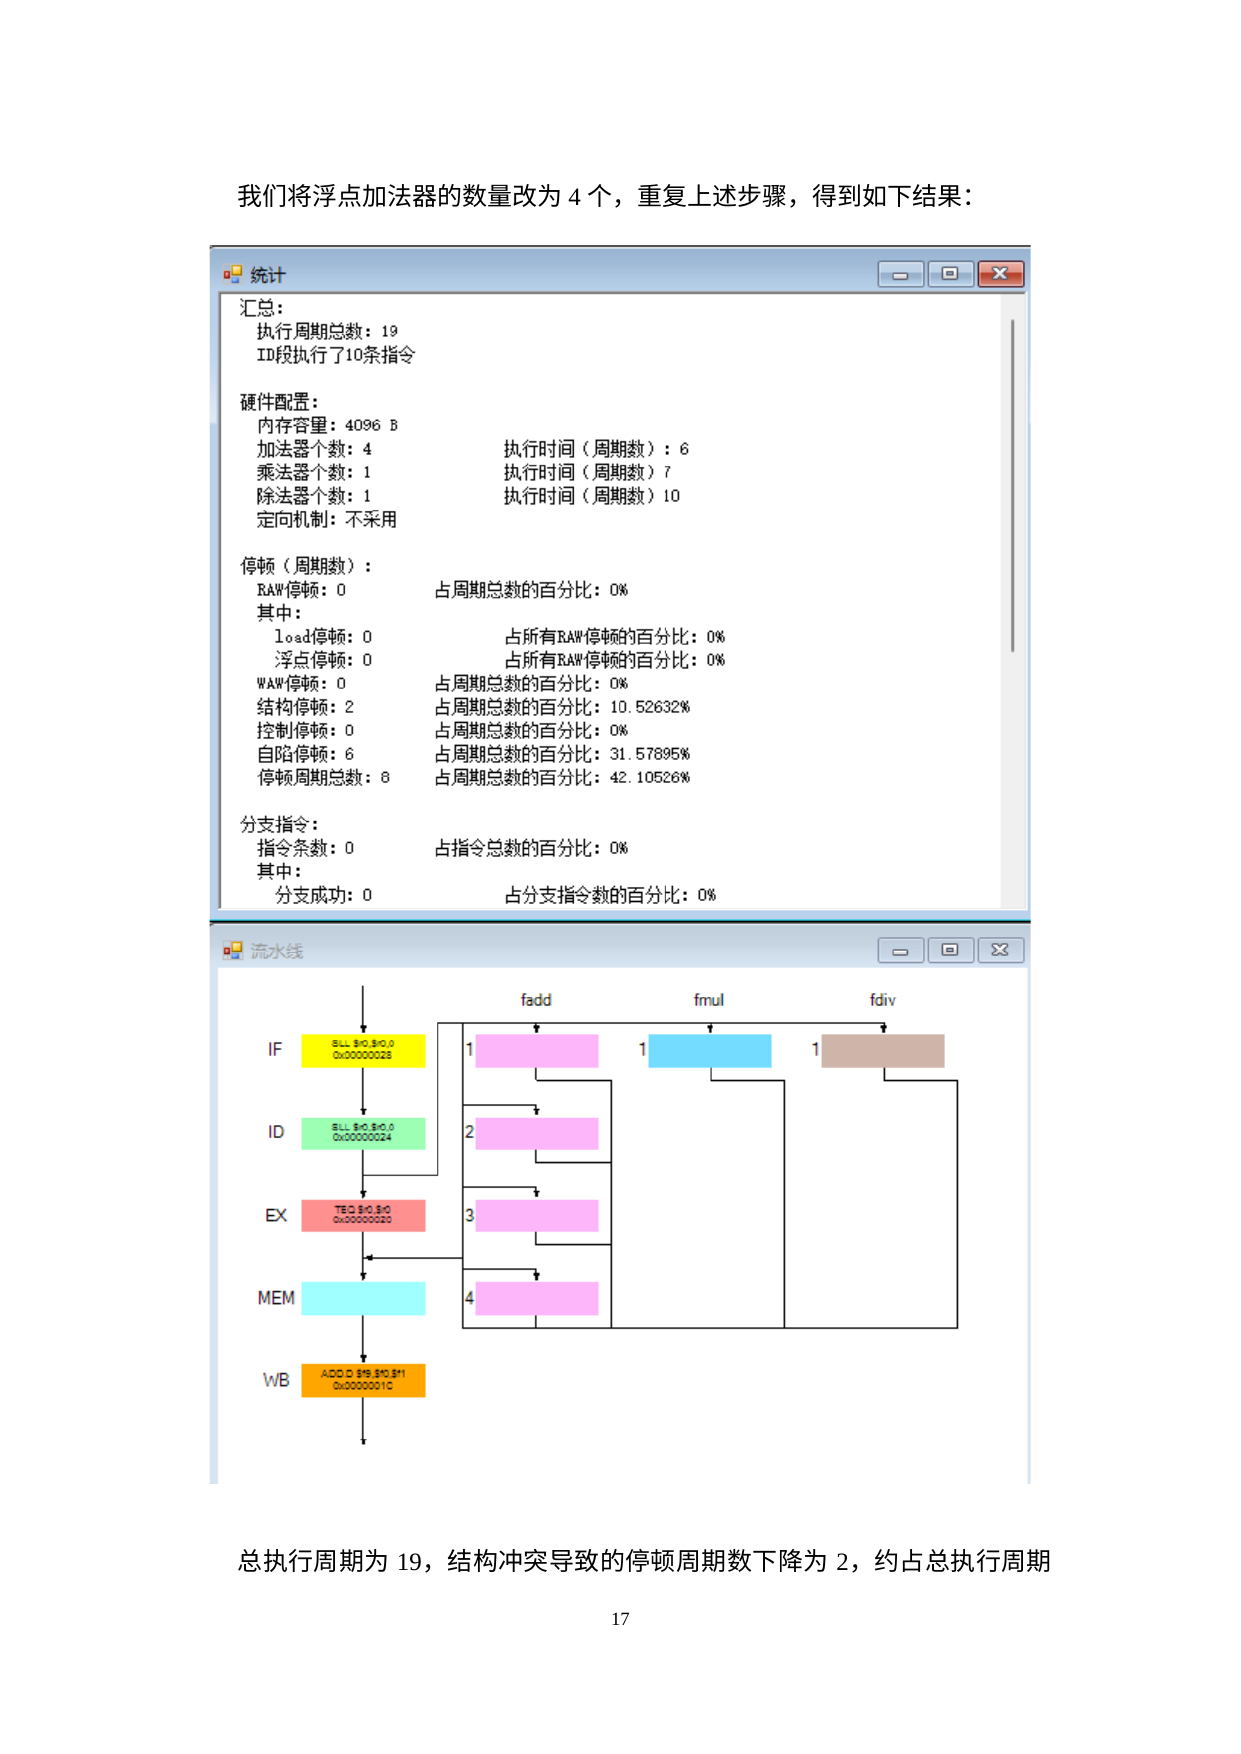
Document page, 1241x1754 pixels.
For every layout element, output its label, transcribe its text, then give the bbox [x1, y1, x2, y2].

picture [209, 245, 1031, 1484]
text 我们将浮点加法器的数量改为 4 个，重复上述步骤，得到如下结果： [187, 162, 1053, 227]
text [187, 1527, 1053, 1592]
